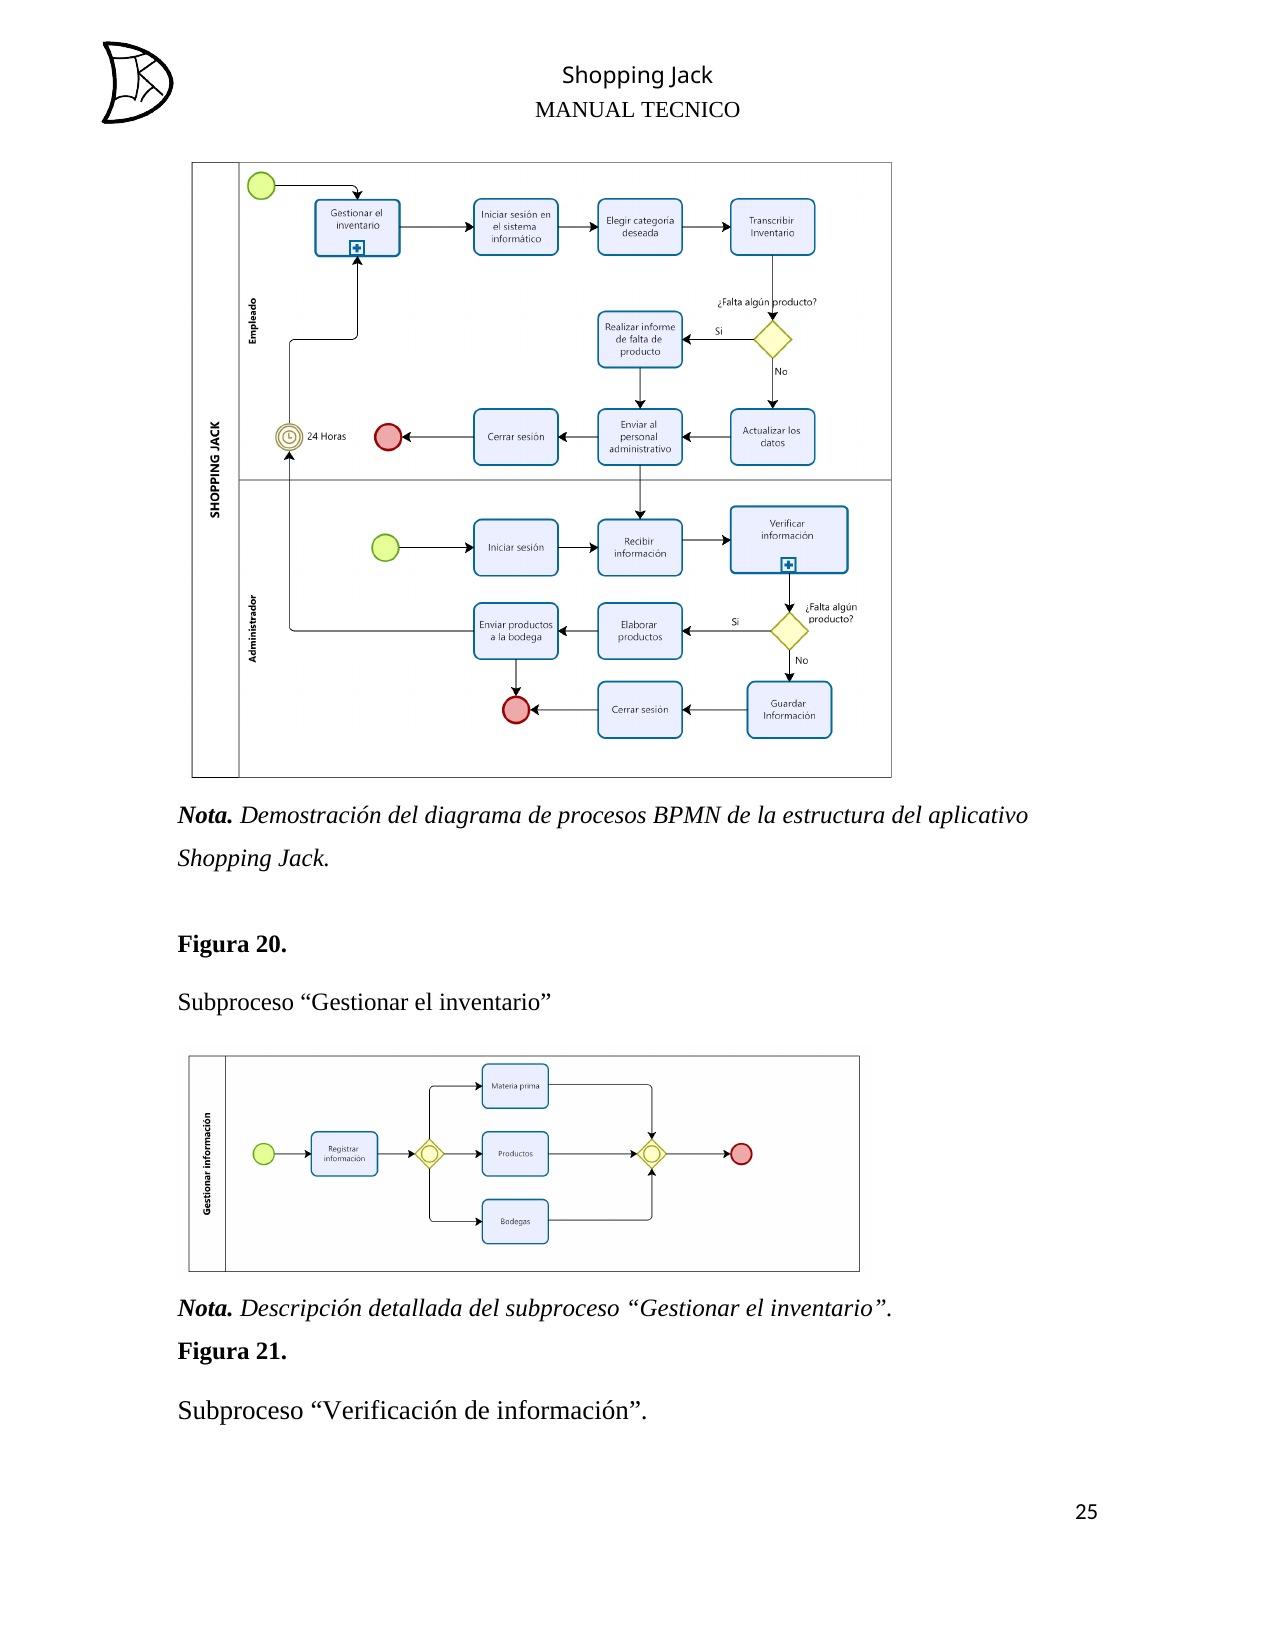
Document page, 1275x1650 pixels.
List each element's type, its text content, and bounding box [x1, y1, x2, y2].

text Nota. Demostración del diagrama de procesos BPMN de la estructura del aplicativo Shopping Jack. [177, 800, 1098, 872]
text Subproceso “Gestionar el inventario” [177, 987, 1098, 1016]
text Figura 20. [177, 929, 1098, 958]
picture [94, 38, 177, 124]
text Nota. Descripción detallada del subproceso “Gestionar el inventario”. [177, 1293, 1098, 1322]
text Figura 21. [177, 1336, 1098, 1365]
text Subproceso “Verificación de información”. [177, 1394, 1098, 1425]
picture [177, 1044, 871, 1280]
picture [177, 147, 906, 787]
